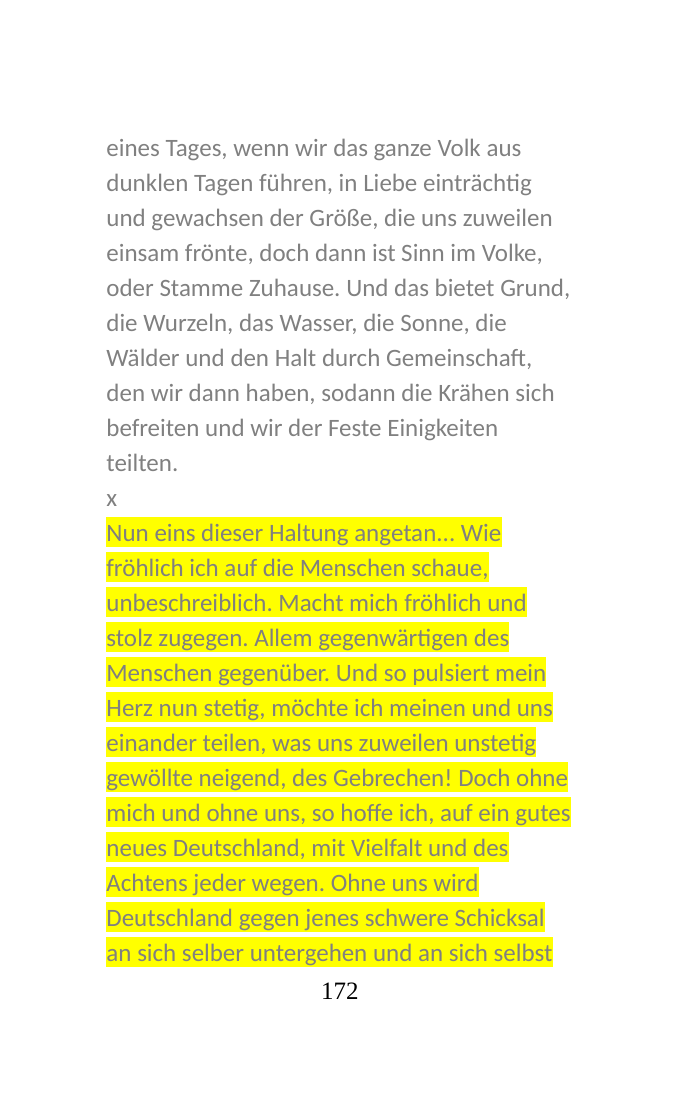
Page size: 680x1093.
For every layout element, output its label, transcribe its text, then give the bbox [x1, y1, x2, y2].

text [106, 517, 573, 967]
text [106, 132, 573, 477]
text x [106, 482, 573, 512]
